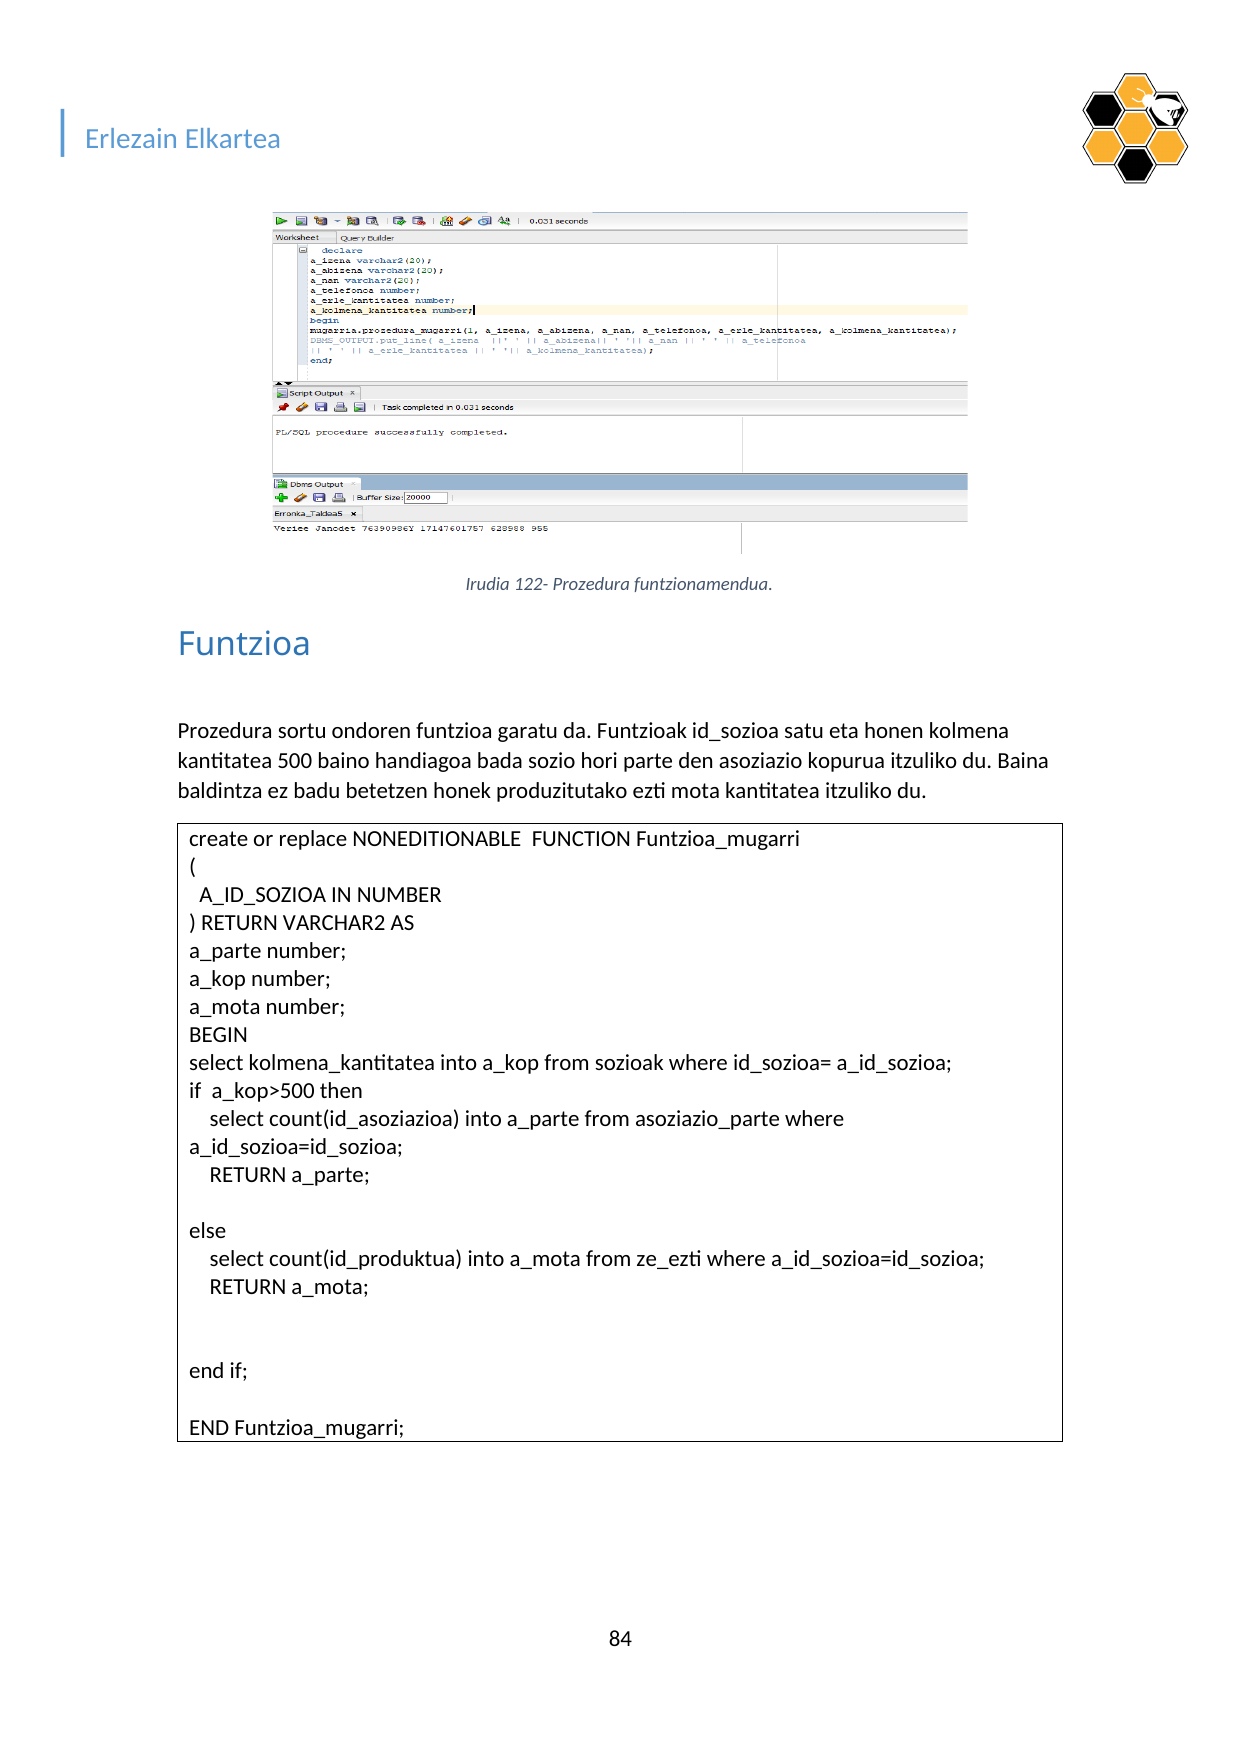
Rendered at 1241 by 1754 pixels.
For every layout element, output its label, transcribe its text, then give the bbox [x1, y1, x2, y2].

picture [272, 212, 968, 554]
text Irudia 122- Prozedura funtzionamendua. [177, 572, 1063, 595]
text Prozedura sortu ondoren funtzioa garatu da. Funtzioak id_sozioa satu eta honen kolmena kantitatea 500 baino handiagoa bada sozio hori parte den asoziazio kopurua itzuliko du. Baina baldintza ez badu betetzen honek produzitutako ezti mota kantitatea itzuliko du. [177, 716, 1063, 804]
picture [1071, 73, 1210, 185]
subtitle Funtzioa [177, 620, 1063, 665]
table_header create or replace NONEDITIONABLE FUNCTION Funtzioa_mugarri ( A_ID_SOZIOA IN NUMBER ) RETURN VARCHAR2 AS a_parte number; a_kop number; a_mota number; BEGIN select kolmena_kantitatea into a_kop from sozioak where id_sozioa= a_id_sozioa; if a_kop>500 then select count(id_asoziazioa) into a_parte from asoziazio_parte where a_id_sozioa=id_sozioa; RETURN a_parte; else select count(id_produktua) into a_mota from ze_ezti where a_id_sozioa=id_sozioa; RETURN a_mota; end if; END Funtzioa_mugarri; [178, 824, 1062, 1441]
